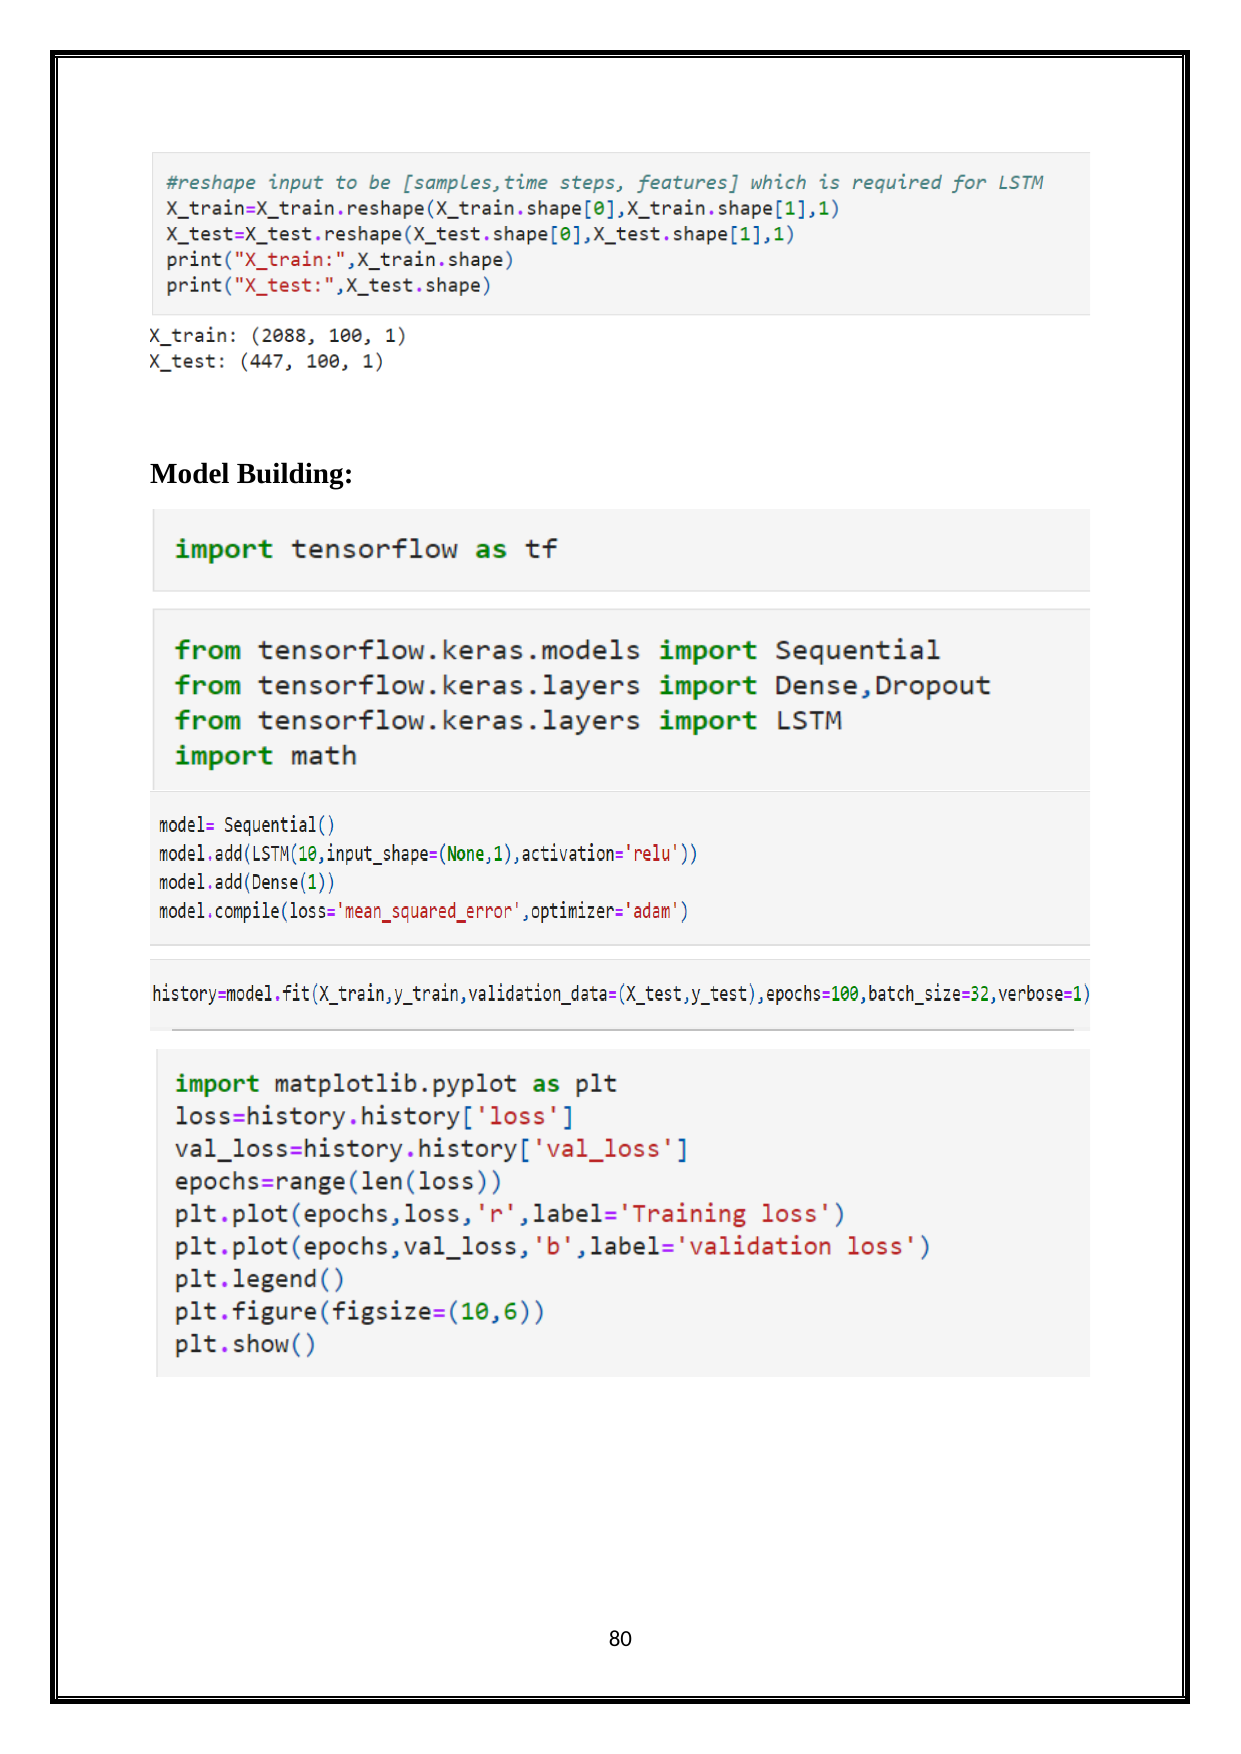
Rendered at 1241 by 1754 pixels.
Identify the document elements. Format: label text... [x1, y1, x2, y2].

text Model Building: [150, 457, 1090, 490]
picture [150, 1049, 1091, 1377]
picture [150, 509, 1091, 790]
picture [150, 150, 1091, 380]
picture [150, 791, 1091, 1031]
